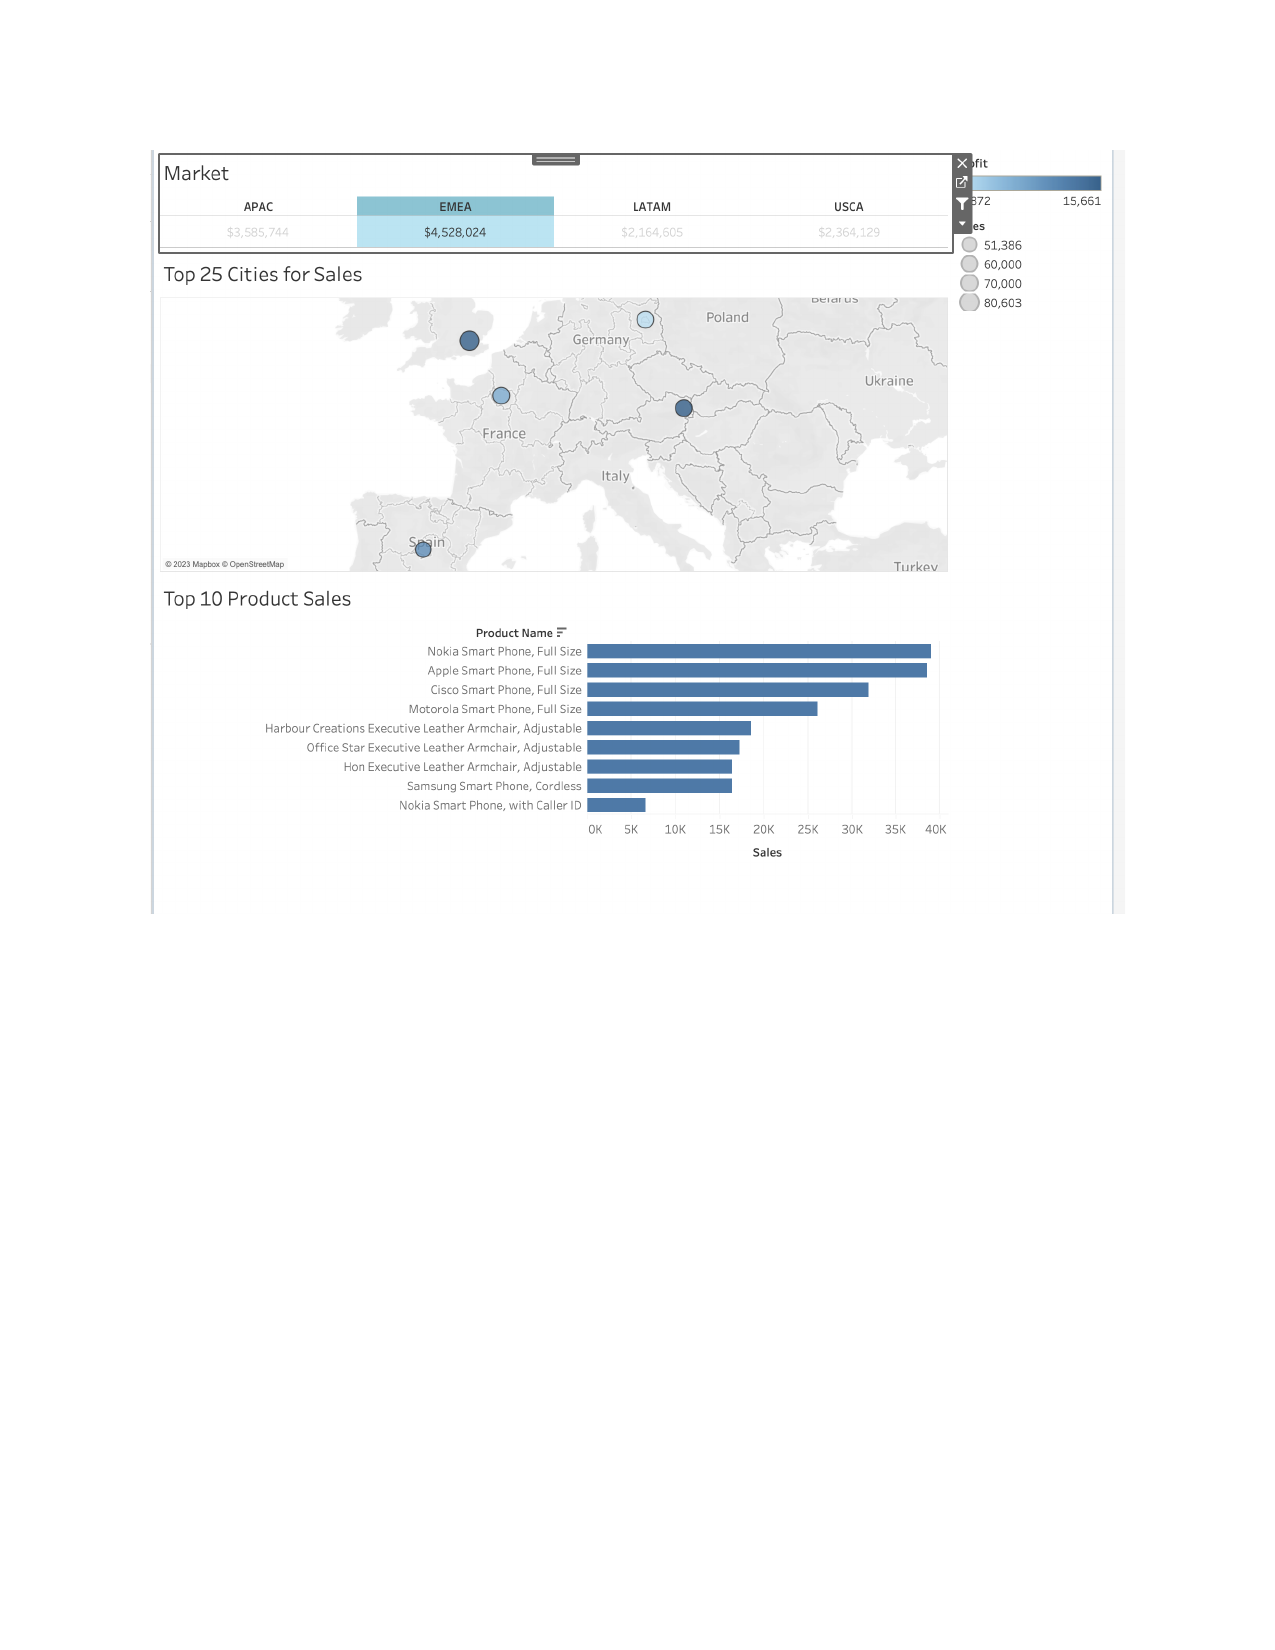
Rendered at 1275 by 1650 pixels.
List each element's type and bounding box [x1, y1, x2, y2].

picture [150, 150, 1125, 914]
